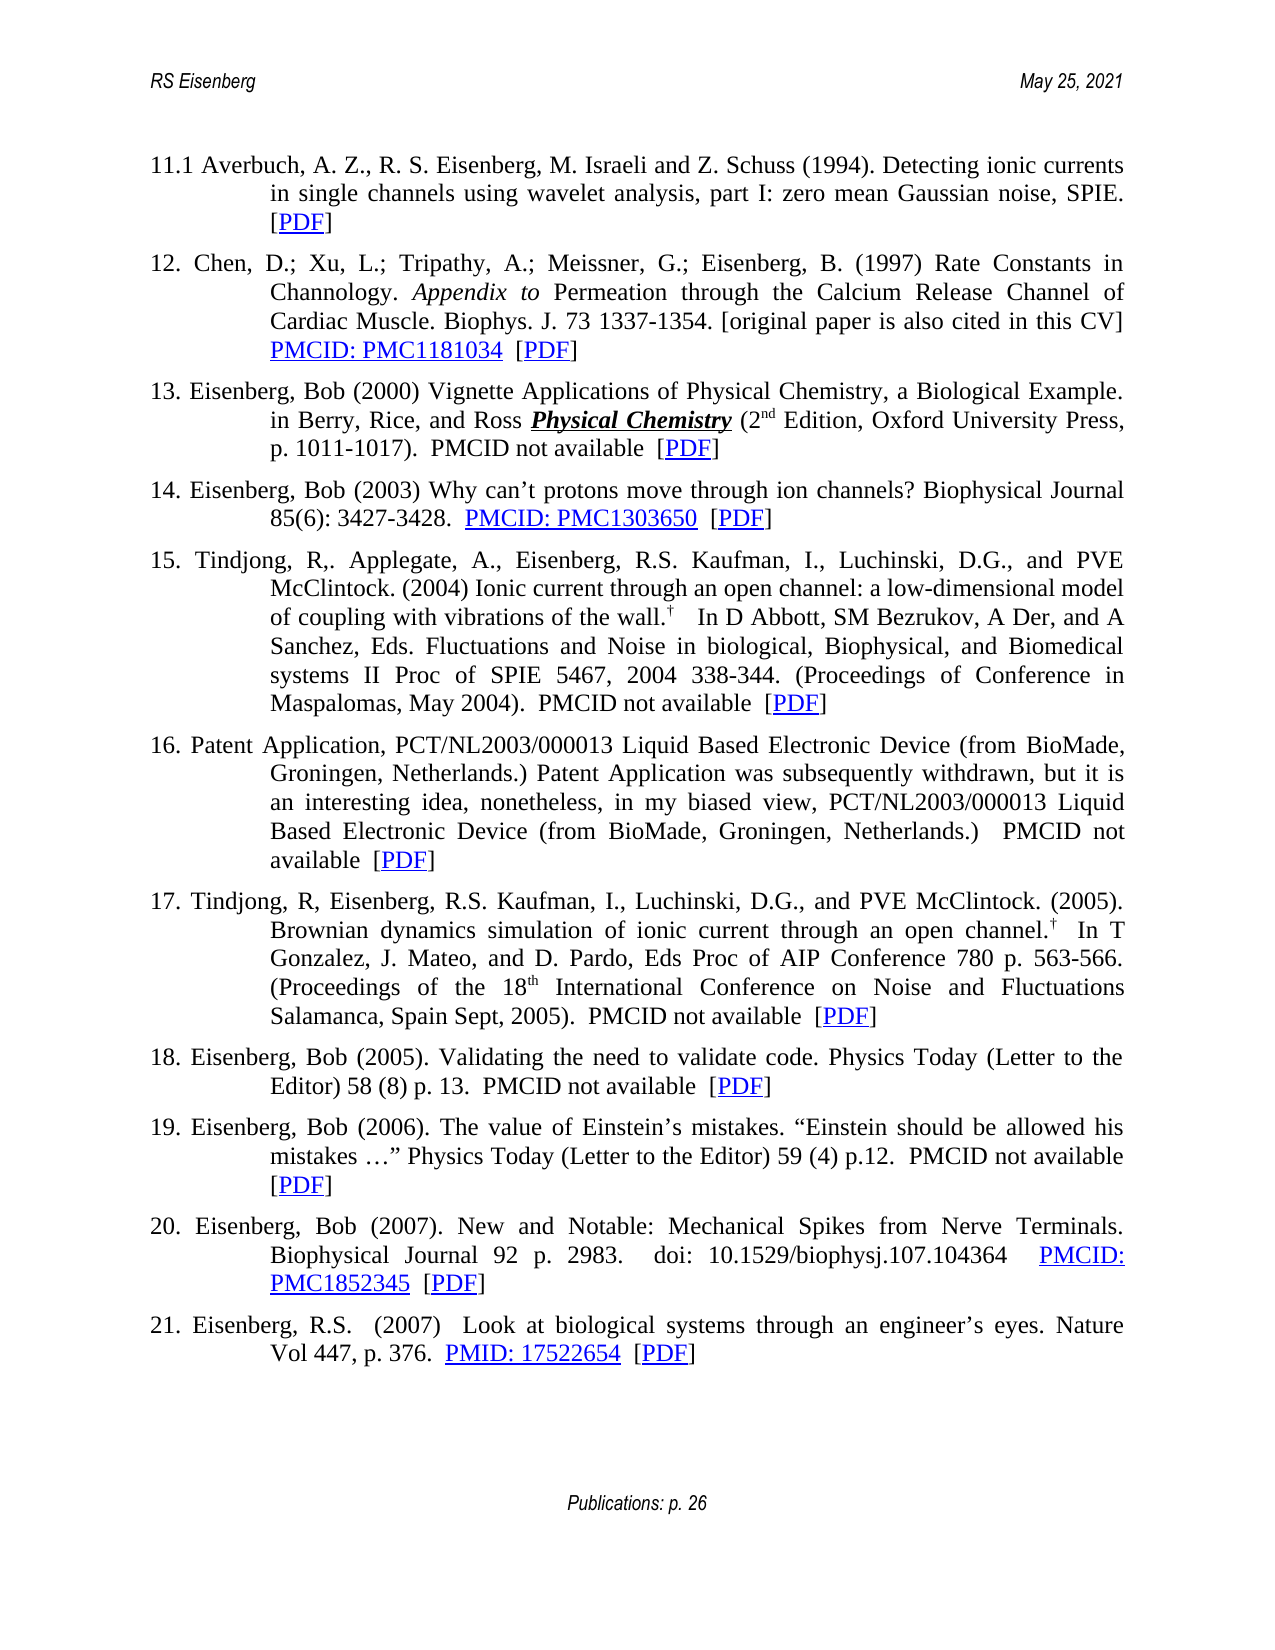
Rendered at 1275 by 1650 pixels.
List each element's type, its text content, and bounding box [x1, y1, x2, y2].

text 17. Tindjong, R, Eisenberg, R.S. Kaufman, I., Luchinski, D.G., and PVE McClintock. (2005). Brownian dynamics simulation of ionic current through an open channel.† In T Gonzalez, J. Mateo, and D. Pardo, Eds Proc of AIP Conference 780 p. 563-566. (Proceedings of the 18th International Conference on Noise and Fluctuations Salamanca, Spain Sept, 2005). PMCID not available [PDF] [150, 886, 1125, 1030]
text 11.1 Averbuch, A. Z., R. S. Eisenberg, M. Israeli and Z. Schuss (1994). Detecting ionic currents in single channels using wavelet analysis, part I: zero mean Gaussian noise, SPIE. [PDF] [150, 150, 1125, 236]
text 12. Chen, D.; Xu, L.; Tripathy, A.; Meissner, G.; Eisenberg, B. (1997) Rate Constants in Channology. Appendix to Permeation through the Calcium Release Channel of Cardiac Muscle. Biophys. J. 73 1337-1354. [original paper is also cited in this CV] PMCID: PMC1181034 [PDF] [150, 248, 1125, 363]
text 15. Tindjong, R,. Applegate, A., Eisenberg, R.S. Kaufman, I., Luchinski, D.G., and PVE McClintock. (2004) Ionic current through an open channel: a low-dimensional model of coupling with vibrations of the wall.† In D Abbott, SM Bezrukov, A Der, and A Sanchez, Eds. Fluctuations and Noise in biological, Biophysical, and Biomedical systems II Proc of SPIE 5467, 2004 338-344. (Proceedings of Conference in Maspalomas, May 2004). PMCID not available [PDF] [150, 545, 1125, 717]
text 14. Eisenberg, Bob (2003) Why can’t protons move through ion channels? Biophysical Journal 85(6): 3427-3428. PMCID: PMC1303650 [PDF] [150, 475, 1125, 532]
text 13. Eisenberg, Bob (2000) Vignette Applications of Physical Chemistry, a Biological Example. in Berry, Rice, and Ross Physical Chemistry (2nd Edition, Oxford University Press, p. 1011-1017). PMCID not available [PDF] [150, 376, 1125, 462]
text 16. Patent Application, PCT/NL2003/000013 Liquid Based Electronic Device (from BioMade, Groningen, Netherlands.) Patent Application was subsequently withdrawn, but it is an interesting idea, nonetheless, in my biased view, PCT/NL2003/000013 Liquid Based Electronic Device (from BioMade, Groningen, Netherlands.) PMCID not available [PDF] [150, 730, 1125, 873]
text 21. Eisenberg, R.S. (2007) Look at biological systems through an engineer’s eyes. Nature Vol 447, p. 376. PMID: 17522654 [PDF] [150, 1310, 1125, 1367]
text 18. Eisenberg, Bob (2005). Validating the need to validate code. Physics Today (Letter to the Editor) 58 (8) p. 13. PMCID not available [PDF] [150, 1042, 1125, 1100]
text 20. Eisenberg, Bob (2007). New and Notable: Mechanical Spikes from Nerve Terminals. Biophysical Journal 92 p. 2983. doi: 10.1529/biophysj.107.104364 PMCID: PMC1852345 [PDF] [150, 1211, 1125, 1297]
text 19. Eisenberg, Bob (2006). The value of Einstein’s mistakes. “Einstein should be allowed his mistakes …” Physics Today (Letter to the Editor) 59 (4) p.12. PMCID not available [PDF] [150, 1112, 1125, 1198]
